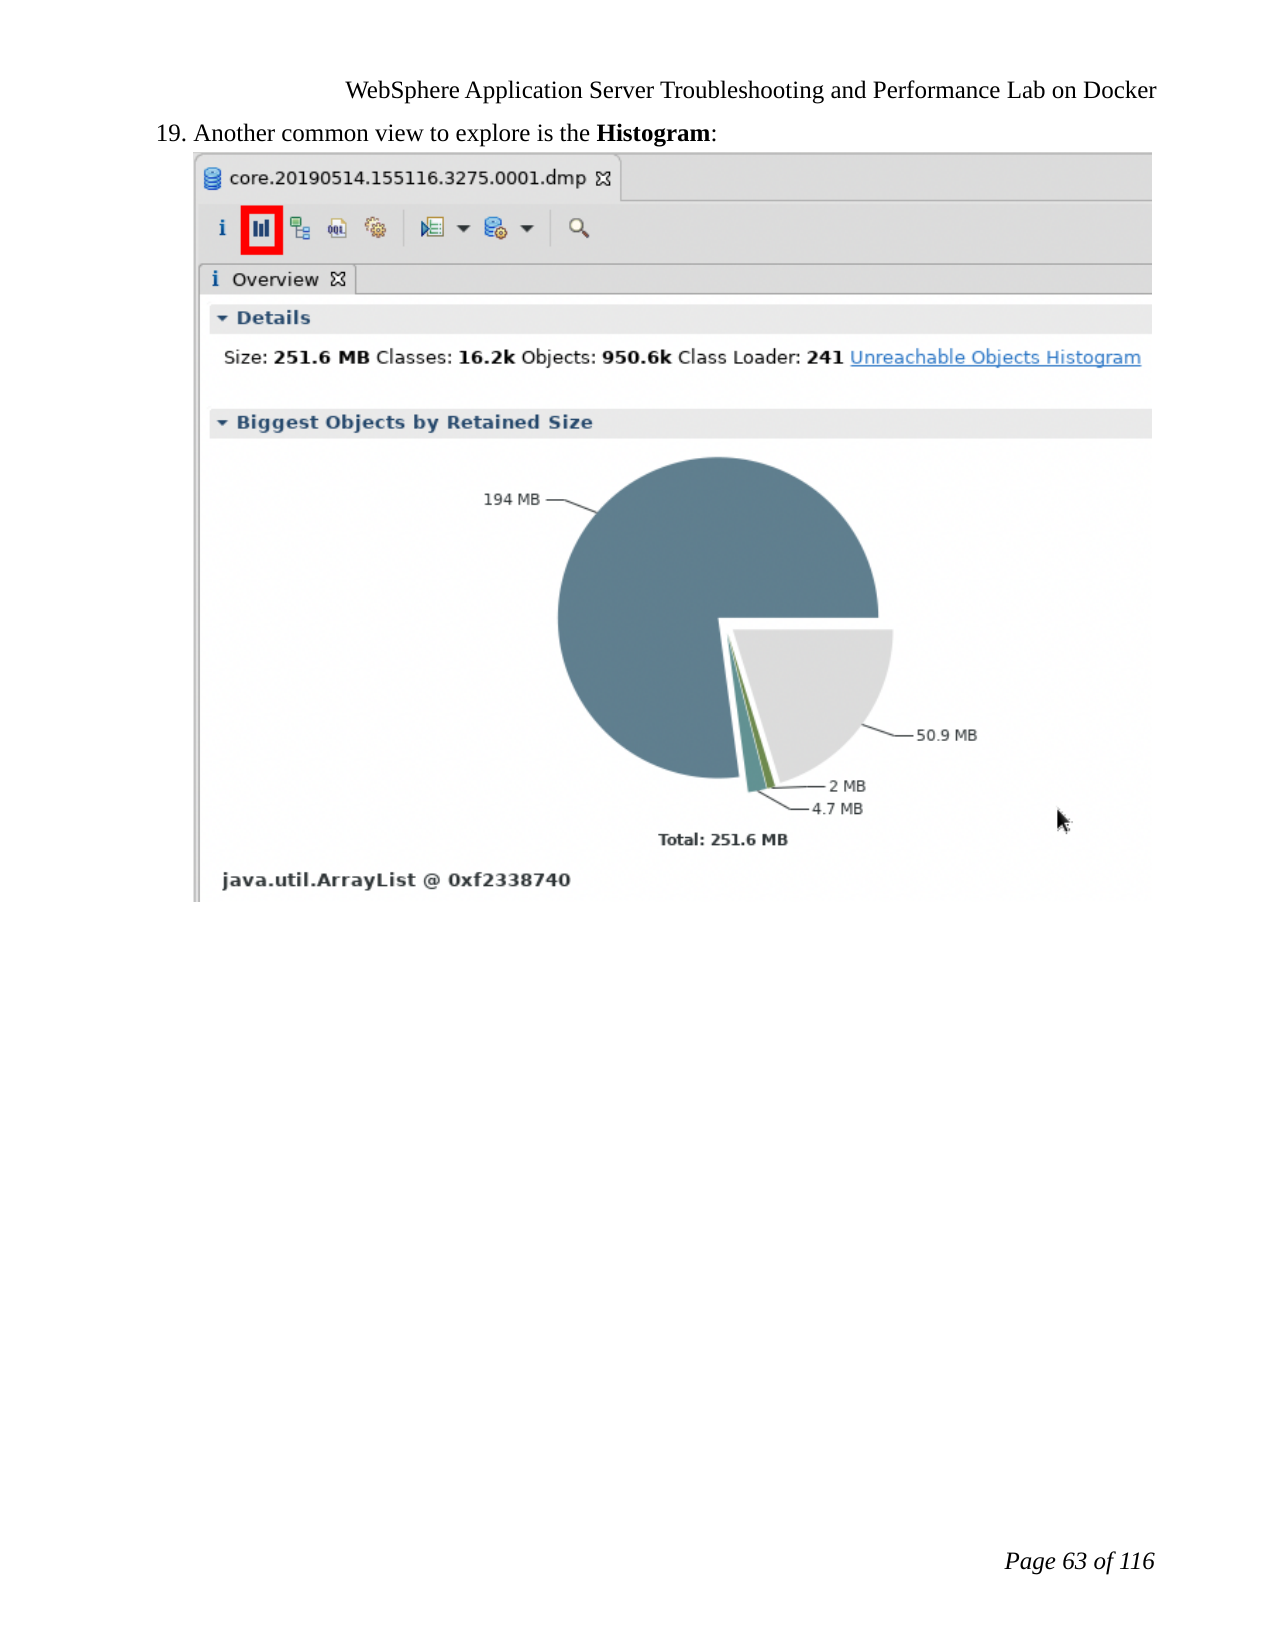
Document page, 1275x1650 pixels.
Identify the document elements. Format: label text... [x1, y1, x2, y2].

picture [193, 152, 1152, 902]
